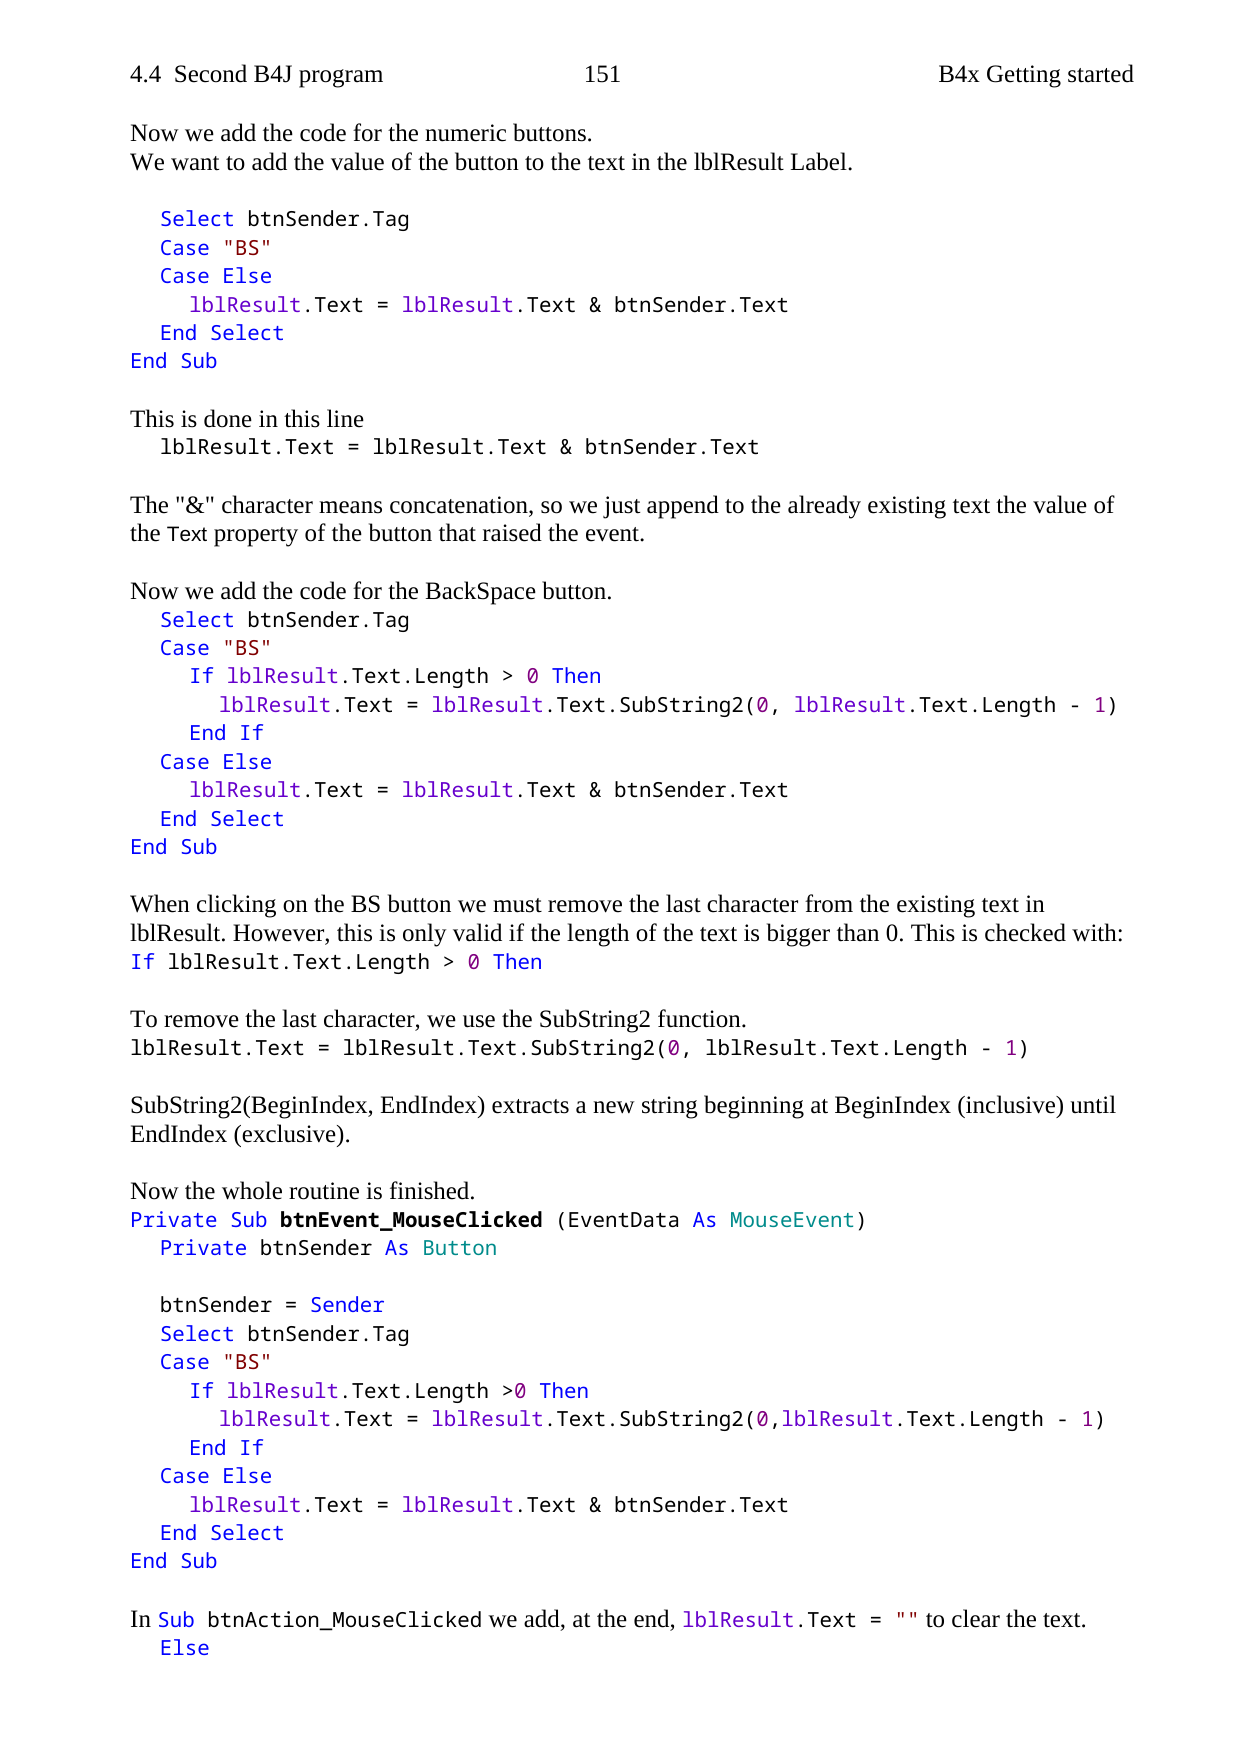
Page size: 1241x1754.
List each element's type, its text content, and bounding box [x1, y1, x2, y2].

text Now we add the code for the numeric buttons. [130, 118, 1134, 147]
text We want to add the value of the button to the text in the lblResult Label. [130, 147, 1134, 176]
text The "&" character means concatenation, so we just append to the already existing text the value of the Text property of the button that raised the event. [130, 490, 1134, 547]
text Private btnSender As Button [130, 1233, 1134, 1262]
text lblResult.Text = lblResult.Text.SubString2(0,lblResult.Text.Length - 1) [130, 1404, 1134, 1433]
text Case Else [130, 1461, 1134, 1490]
text lblResult.Text = lblResult.Text & btnSender.Text [130, 775, 1134, 804]
text Private Sub btnEvent_MouseClicked (EventData As MouseEvent) [130, 1205, 1134, 1233]
text Now we add the code for the BackSpace button. [130, 576, 1134, 605]
text If lblResult.Text.Length > 0 Then [130, 947, 1134, 975]
text Select btnSender.Tag [130, 605, 1134, 633]
text This is done in this line [130, 404, 1134, 432]
text End Select [130, 1518, 1134, 1547]
text End Select [130, 804, 1134, 832]
text Case "BS" [130, 1347, 1134, 1376]
text End Sub [130, 832, 1134, 861]
text btnSender = Sender [130, 1291, 1134, 1319]
text If lblResult.Text.Length > 0 Then [130, 662, 1134, 690]
text lblResult.Text = lblResult.Text.SubString2(0, lblResult.Text.Length - 1) [130, 1033, 1134, 1061]
text Select btnSender.Tag [130, 1319, 1134, 1347]
text Case Else [130, 747, 1134, 775]
text End Sub [130, 1547, 1134, 1575]
text Case "BS" [130, 233, 1134, 261]
text End If [130, 1433, 1134, 1461]
text lblResult.Text = lblResult.Text & btnSender.Text [130, 290, 1134, 318]
text To remove the last character, we use the SubString2 function. [130, 1004, 1134, 1033]
text When clicking on the BS button we must remove the last character from the existing text in lblResult. However, this is only valid if the length of the text is bigger than 0. This is checked with: [130, 889, 1134, 947]
text Case "BS" [130, 633, 1134, 662]
text End If [130, 718, 1134, 747]
text End Select [130, 318, 1134, 347]
text Case Else [130, 261, 1134, 290]
text Now the whole routine is finished. [130, 1176, 1134, 1205]
text In Sub btnAction_MouseClicked we add, at the end, lblResult.Text = "" to clear the text. [130, 1604, 1134, 1633]
text SubString2(BeginIndex, EndIndex) extracts a new string beginning at BeginIndex (inclusive) until EndIndex (exclusive). [130, 1090, 1134, 1147]
text lblResult.Text = lblResult.Text & btnSender.Text [130, 1490, 1134, 1518]
text End Sub [130, 347, 1134, 375]
text If lblResult.Text.Length >0 Then [130, 1376, 1134, 1404]
text lblResult.Text = lblResult.Text & btnSender.Text [130, 432, 1134, 461]
text Select btnSender.Tag [130, 204, 1134, 233]
text lblResult.Text = lblResult.Text.SubString2(0, lblResult.Text.Length - 1) [130, 690, 1134, 718]
text Else [130, 1633, 1134, 1662]
